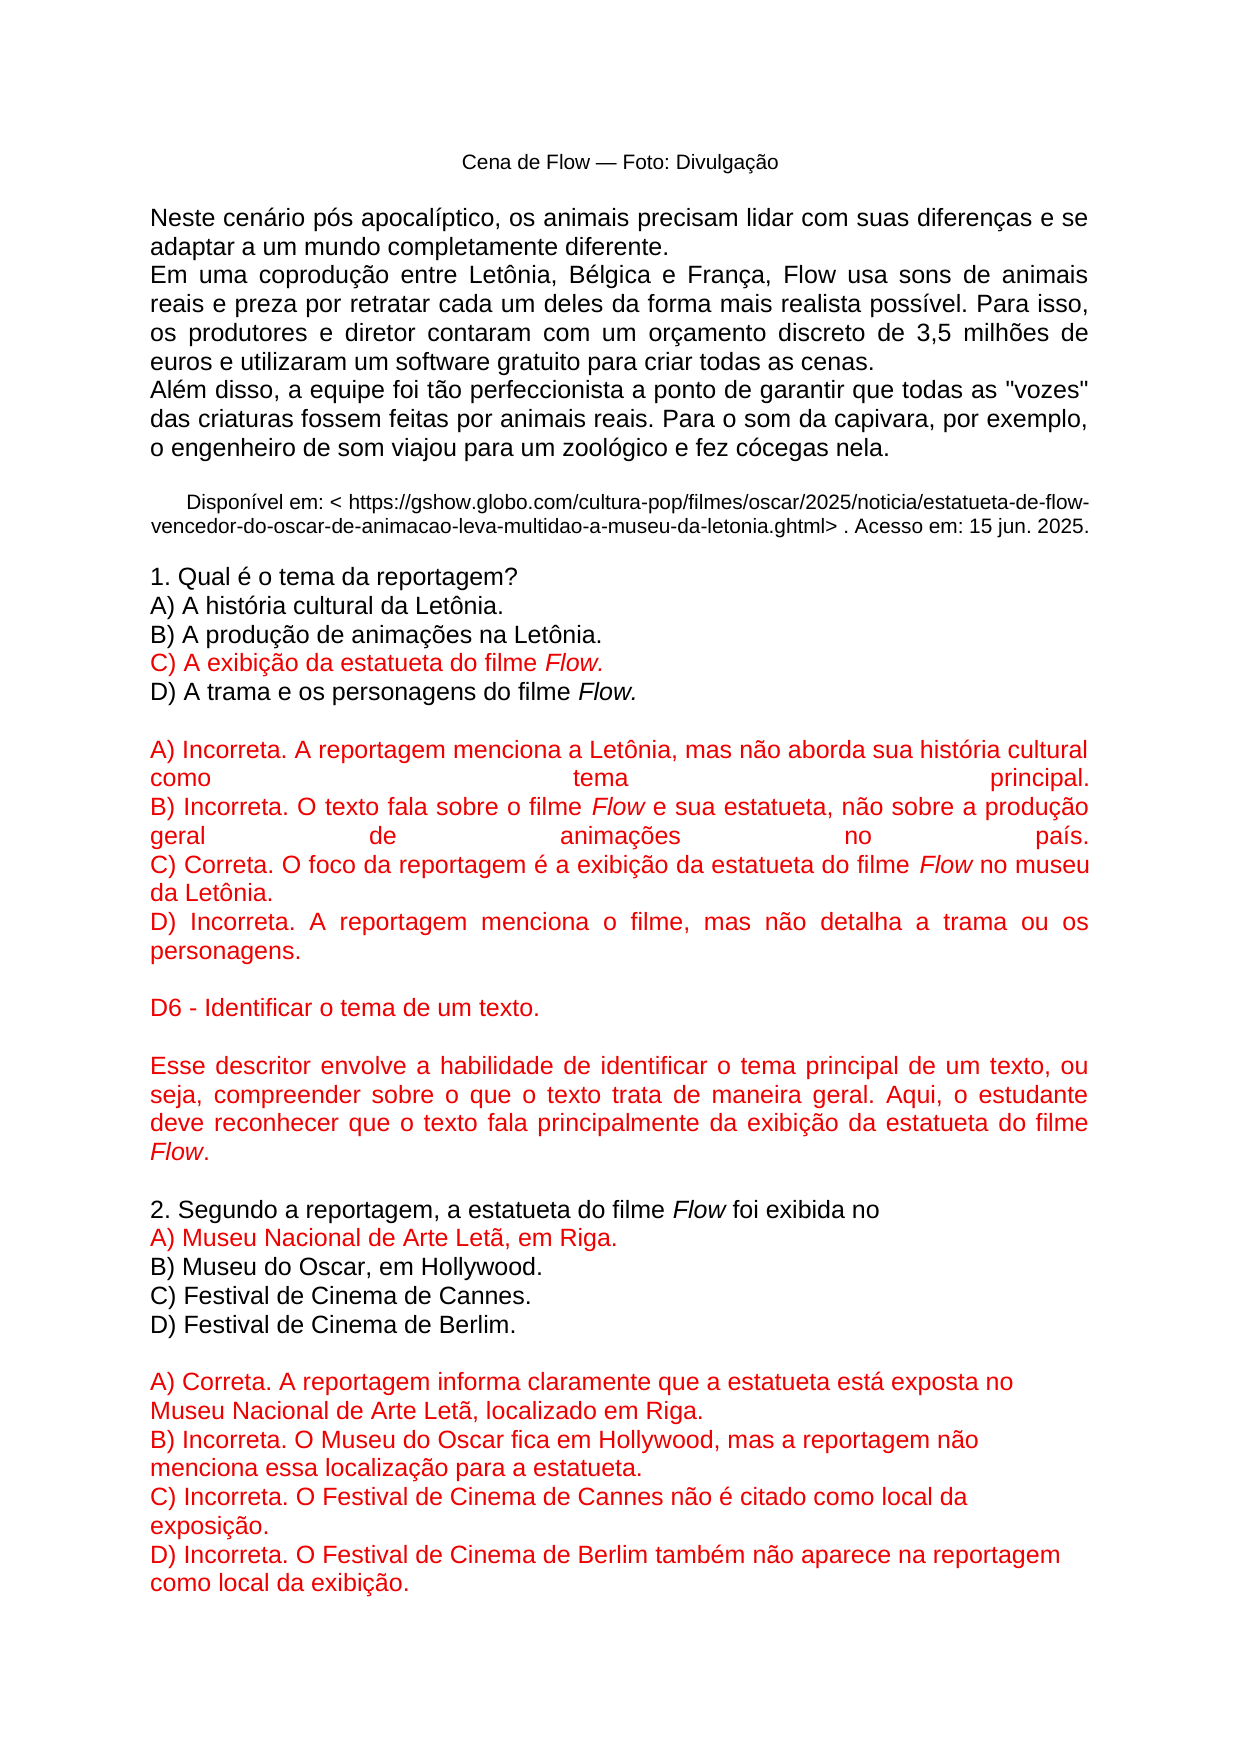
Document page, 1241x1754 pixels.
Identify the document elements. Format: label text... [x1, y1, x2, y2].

text Em uma coprodução entre Letônia, Bélgica e França, Flow usa sons de animais reais e preza por retratar cada um deles da forma mais realista possível. Para isso, os produtores e diretor contaram com um orçamento discreto de 3,5 milhões de euros e utilizaram um software gratuito para criar todas as cenas. [150, 260, 1090, 375]
text Cena de Flow — Foto: Divulgação [150, 150, 1090, 174]
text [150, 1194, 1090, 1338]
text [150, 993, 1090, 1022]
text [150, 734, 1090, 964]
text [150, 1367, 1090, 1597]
text 1. Qual é o tema da reportagem? [150, 562, 1090, 591]
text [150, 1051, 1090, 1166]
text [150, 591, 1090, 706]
text Disponível em: < https://gshow.globo.com/cultura-pop/filmes/oscar/2025/noticia/estatueta-de-flow-vencedor-do-oscar-de-animacao-leva-multidao-a-museu-da-letonia.ghtml> . Acesso em: 15 jun. 2025. [150, 490, 1090, 538]
text Além disso, a equipe foi tão perfeccionista a ponto de garantir que todas as "vozes" das criaturas fossem feitas por animais reais. Para o som da capivara, por exemplo, o engenheiro de som viajou para um zoológico e fez cócegas nela. [150, 375, 1090, 461]
text Neste cenário pós apocalíptico, os animais precisam lidar com suas diferenças e se adaptar a um mundo completamente diferente. [150, 203, 1090, 260]
